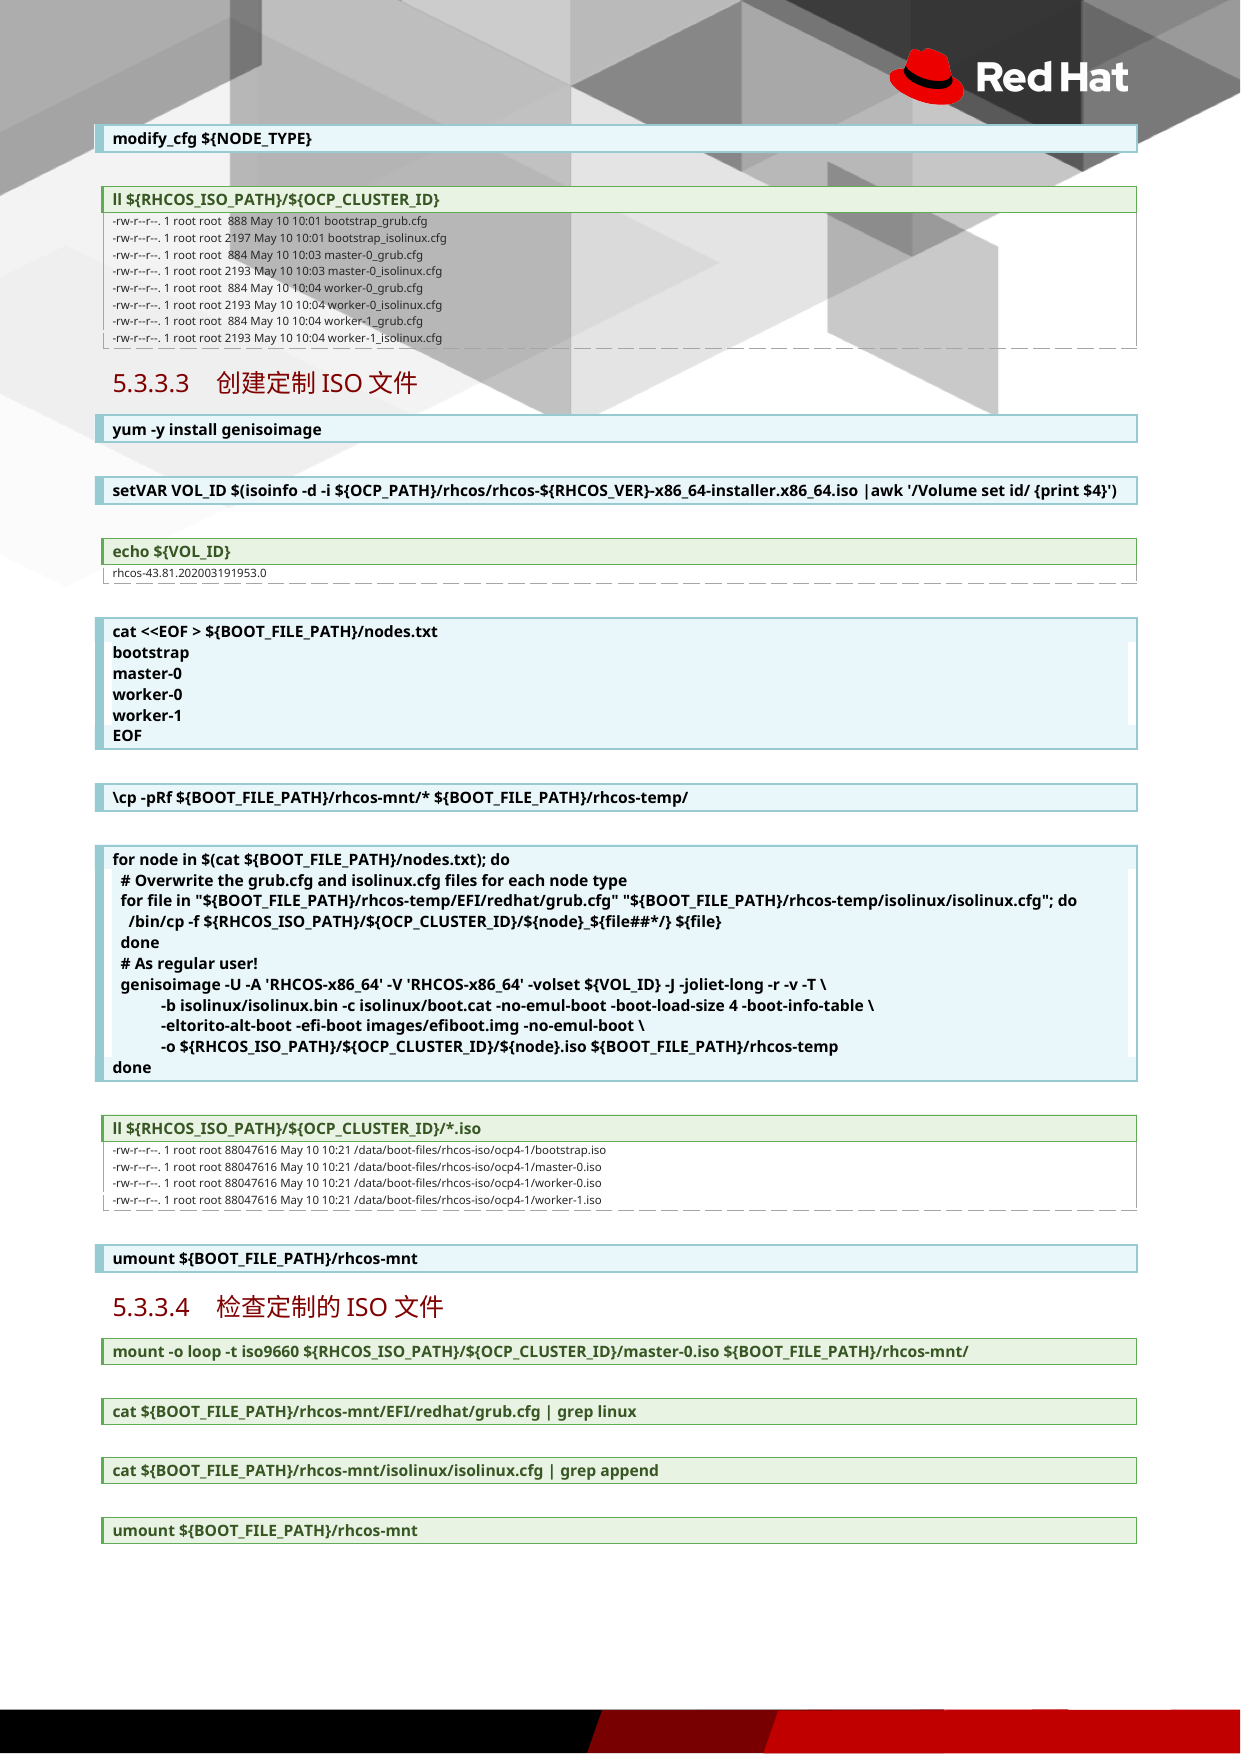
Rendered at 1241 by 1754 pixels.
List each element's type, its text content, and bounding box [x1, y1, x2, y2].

text -rw-r--r--. 1 root root 2193 May 10 10:04 worker-0_isolinux.cfg [112, 296, 1128, 313]
text ll ${RHCOS_ISO_PATH}/${OCP_CLUSTER_ID}/*.iso [104, 1116, 1136, 1141]
text done [104, 1053, 1136, 1080]
text -rw-r--r--. 1 root root 888 May 10 10:01 bootstrap_grub.cfg [112, 213, 1128, 229]
text -b isolinux/isolinux.bin -c isolinux/boot.cat -no-emul-boot -boot-load-size 4 -boot-info-table \ [112, 994, 1128, 1015]
text echo ${VOL_ID} [104, 539, 1136, 564]
text -eltorito-alt-boot -efi-boot images/efiboot.img -no-emul-boot \ [112, 1015, 1128, 1036]
text done [112, 932, 1128, 953]
text -rw-r--r--. 1 root root 88047616 May 10 10:21 /data/boot-files/rhcos-iso/ocp4-1/worker-1.iso [103, 1192, 1137, 1211]
text -rw-r--r--. 1 root root 88047616 May 10 10:21 /data/boot-files/rhcos-iso/ocp4-1/master-0.iso [112, 1158, 1128, 1175]
text -rw-r--r--. 1 root root 884 May 10 10:03 master-0_grub.cfg [112, 246, 1128, 263]
text master-0 [112, 663, 1128, 684]
text cat <<EOF > ${BOOT_FILE_PATH}/nodes.txt [104, 619, 1136, 642]
text ll ${RHCOS_ISO_PATH}/${OCP_CLUSTER_ID} [104, 187, 1136, 212]
text rhcos-43.81.202003191953.0 [103, 565, 1137, 584]
text modify_cfg ${NODE_TYPE} [104, 126, 1136, 151]
text cat ${BOOT_FILE_PATH}/rhcos-mnt/isolinux/isolinux.cfg | grep append [104, 1458, 1136, 1483]
picture [889, 48, 1128, 105]
text -rw-r--r--. 1 root root 2197 May 10 10:01 bootstrap_isolinux.cfg [112, 229, 1128, 246]
text -rw-r--r--. 1 root root 88047616 May 10 10:21 /data/boot-files/rhcos-iso/ocp4-1/bootstrap.iso [112, 1142, 1128, 1158]
text EOF [104, 721, 1136, 748]
subtitle 创建定制ISO文件 [112, 349, 1128, 414]
text -rw-r--r--. 1 root root 2193 May 10 10:03 master-0_isolinux.cfg [112, 263, 1128, 279]
text -o ${RHCOS_ISO_PATH}/${OCP_CLUSTER_ID}/${node}.iso ${BOOT_FILE_PATH}/rhcos-temp [112, 1036, 1128, 1053]
text -rw-r--r--. 1 root root 88047616 May 10 10:21 /data/boot-files/rhcos-iso/ocp4-1/worker-0.iso [112, 1175, 1128, 1192]
text # As regular user! [112, 953, 1128, 974]
text -rw-r--r--. 1 root root 2193 May 10 10:04 worker-1_isolinux.cfg [103, 329, 1137, 349]
text yum -y install genisoimage [104, 416, 1136, 441]
text worker-1 [112, 704, 1128, 721]
text for node in $(cat ${BOOT_FILE_PATH}/nodes.txt); do [104, 847, 1136, 869]
text # Overwrite the grub.cfg and isolinux.cfg files for each node type [112, 869, 1128, 890]
text \cp -pRf ${BOOT_FILE_PATH}/rhcos-mnt/* ${BOOT_FILE_PATH}/rhcos-temp/ [104, 785, 1136, 810]
subtitle 检查定制的ISO 文件 [112, 1273, 1128, 1338]
text -rw-r--r--. 1 root root 884 May 10 10:04 worker-0_grub.cfg [112, 279, 1128, 296]
text mount -o loop -t iso9660 ${RHCOS_ISO_PATH}/${OCP_CLUSTER_ID}/master-0.iso ${BOOT_FILE_PATH}/rhcos-mnt/ [104, 1339, 1136, 1364]
text for file in "${BOOT_FILE_PATH}/rhcos-temp/EFI/redhat/grub.cfg" "${BOOT_FILE_PATH}/rhcos-temp/isolinux/isolinux.cfg"; do [112, 890, 1128, 911]
text -rw-r--r--. 1 root root 884 May 10 10:04 worker-1_grub.cfg [112, 313, 1128, 329]
text umount ${BOOT_FILE_PATH}/rhcos-mnt [104, 1246, 1136, 1271]
text cat ${BOOT_FILE_PATH}/rhcos-mnt/EFI/redhat/grub.cfg | grep linux [104, 1399, 1136, 1424]
text umount ${BOOT_FILE_PATH}/rhcos-mnt [104, 1518, 1136, 1543]
text worker-0 [112, 684, 1128, 704]
text genisoimage -U -A 'RHCOS-x86_64' -V 'RHCOS-x86_64' -volset ${VOL_ID} -J -joliet-long -r -v -T \ [112, 974, 1128, 994]
text /bin/cp -f ${RHCOS_ISO_PATH}/${OCP_CLUSTER_ID}/${node}_${file##*/} ${file} [112, 911, 1128, 932]
text bootstrap [112, 642, 1128, 663]
text setVAR VOL_ID $(isoinfo -d -i ${OCP_PATH}/rhcos/rhcos-${RHCOS_VER}-x86_64-installer.x86_64.iso |awk '/Volume set id/ {print $4}') [104, 478, 1136, 503]
